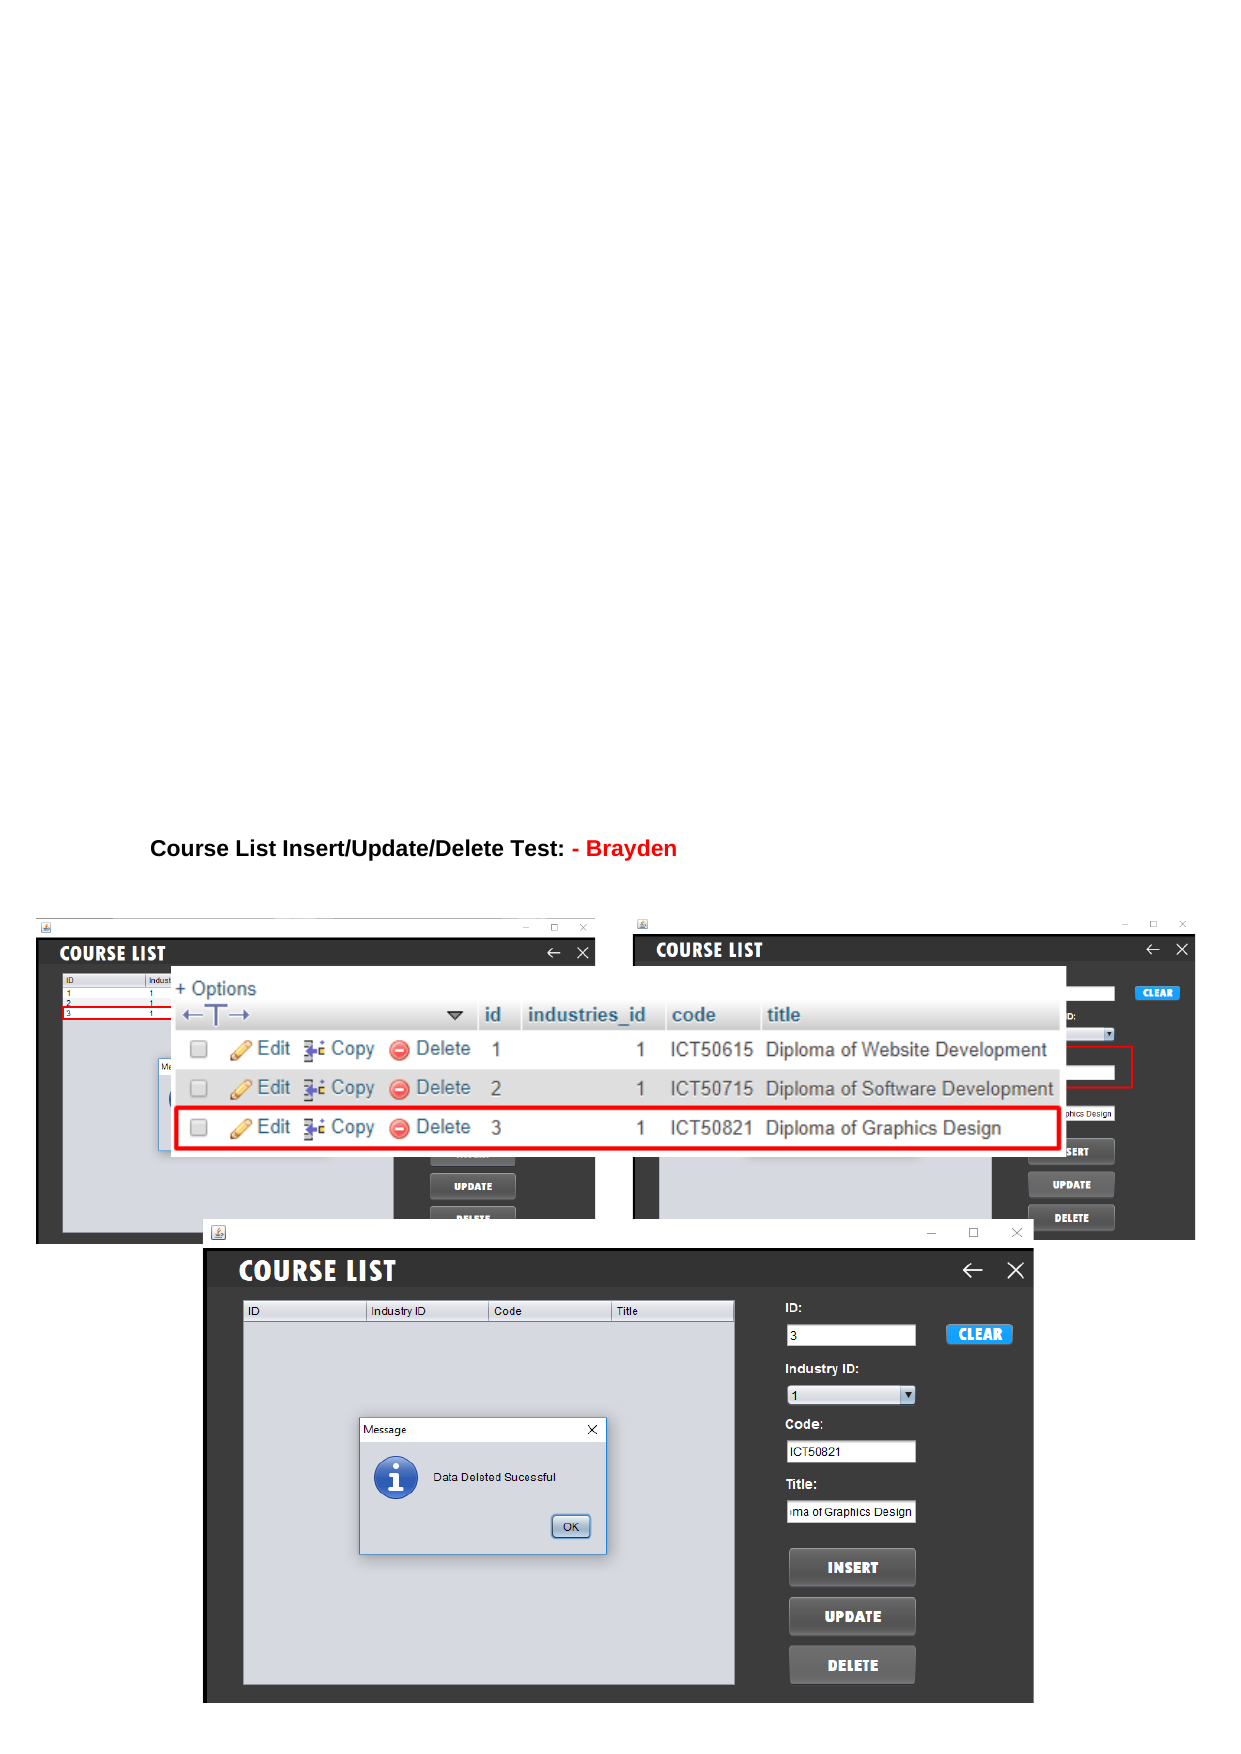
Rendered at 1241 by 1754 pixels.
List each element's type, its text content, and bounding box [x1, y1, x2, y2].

text Course List Insert/Update/Delete Test: - Brayden [150, 835, 1090, 862]
picture [36, 915, 1195, 1703]
